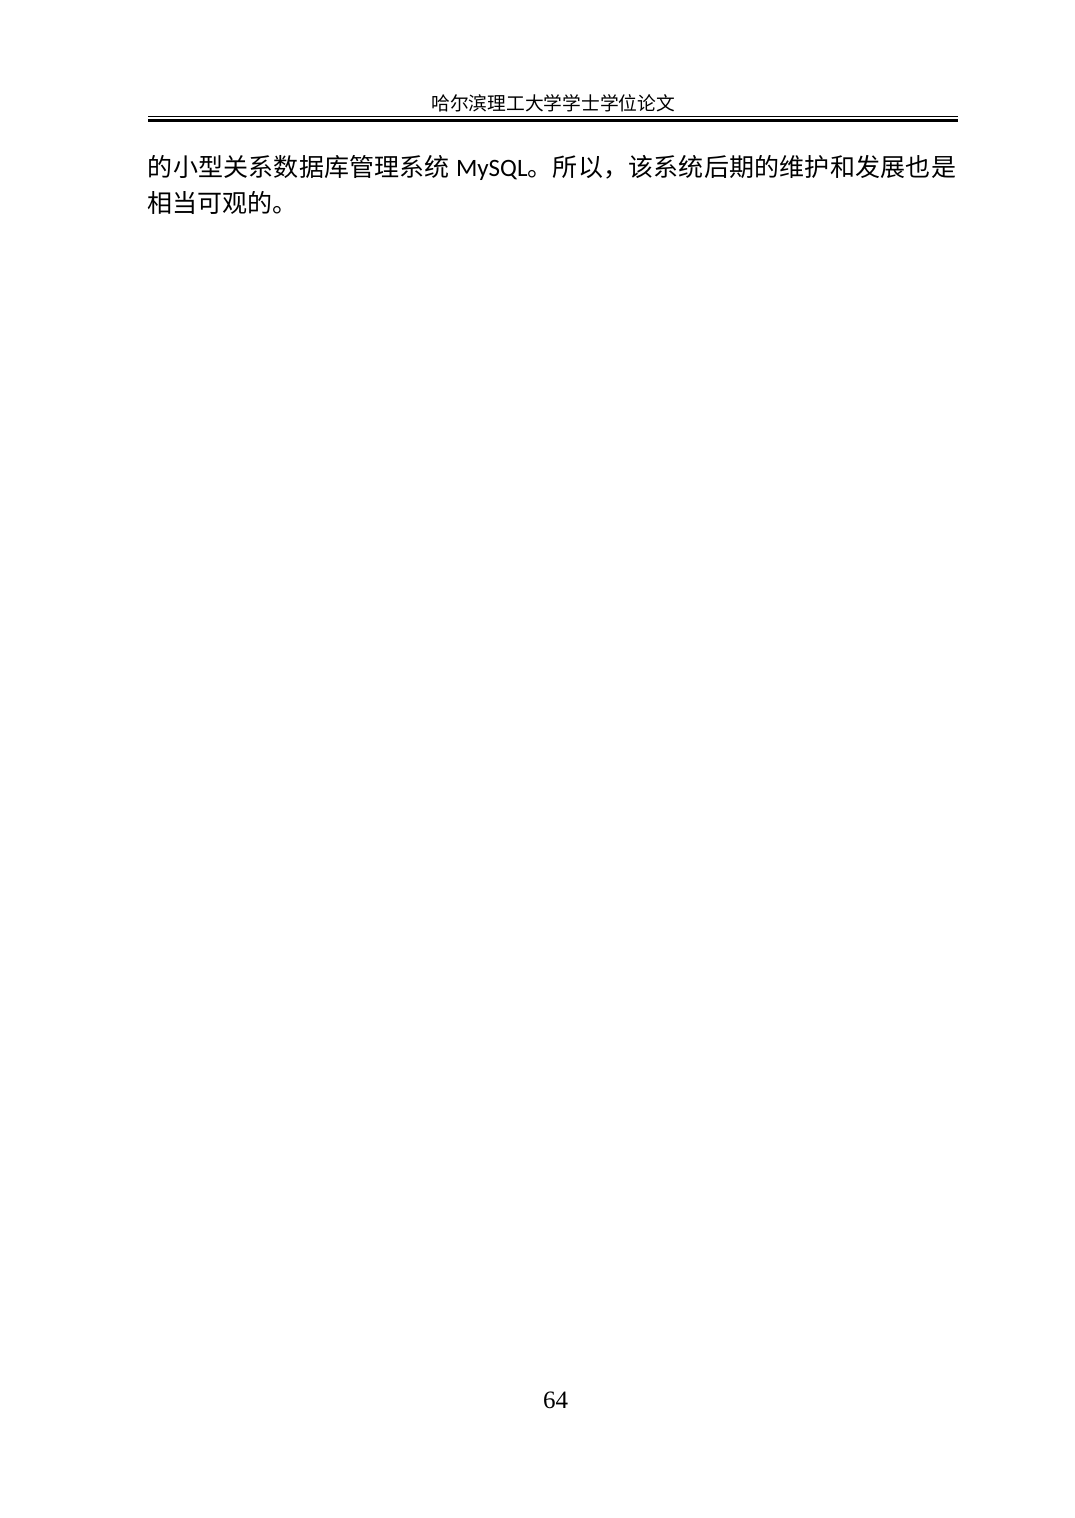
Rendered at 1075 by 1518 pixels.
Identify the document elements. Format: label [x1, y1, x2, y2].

text [148, 148, 957, 220]
